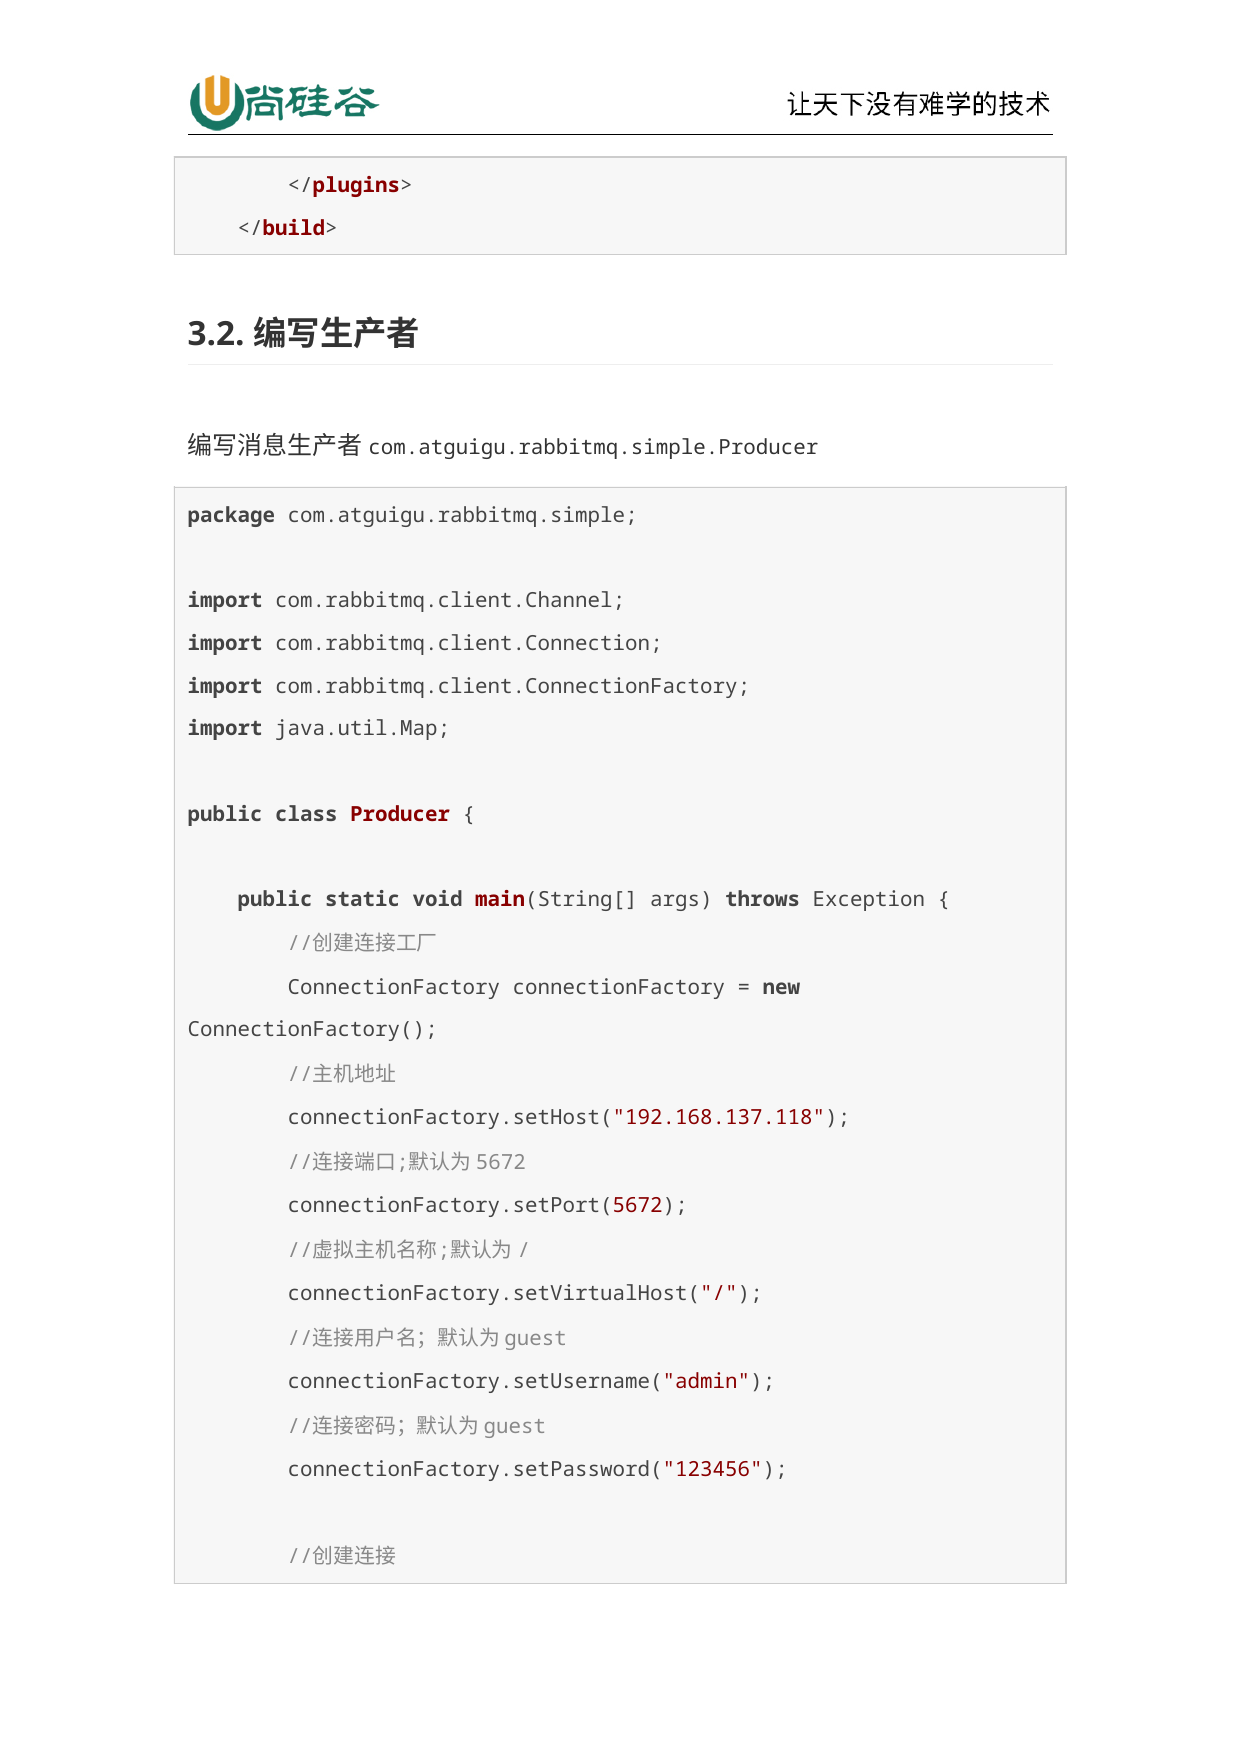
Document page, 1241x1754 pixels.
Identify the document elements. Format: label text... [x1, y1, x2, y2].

text 编写消息生产者 com.atguigu.rabbitmq.simple.Producer [187, 425, 1053, 461]
text import com.rabbitmq.client.ConnectionFactory; [175, 657, 1065, 699]
picture [187, 73, 1053, 132]
text //连接用户名；默认为guest [175, 1307, 1065, 1351]
text public class Producer { [175, 784, 1065, 827]
text </plugins> [175, 158, 1065, 199]
text import java.util.Map; [175, 699, 1065, 742]
text public static void main(String[] args) throws Exception { [175, 870, 1065, 912]
text //创建连接工厂 [175, 912, 1065, 957]
subtitle 3.2. 编写生产者 [187, 307, 1053, 365]
text import com.rabbitmq.client.Channel; [175, 572, 1065, 614]
text connectionFactory.setPassword("123456"); [175, 1441, 1065, 1483]
text ConnectionFactory connectionFactory = new ConnectionFactory(); [175, 958, 1065, 1043]
text //主机地址 [175, 1043, 1065, 1087]
text package com.atguigu.rabbitmq.simple; [175, 488, 1065, 529]
text //虚拟主机名称;默认为 / [175, 1219, 1065, 1263]
text </build> [175, 199, 1065, 254]
text connectionFactory.setHost("192.168.137.118"); [175, 1088, 1065, 1131]
text //连接端口;默认为 5672 [175, 1131, 1065, 1175]
text import com.rabbitmq.client.Connection; [175, 614, 1065, 657]
text connectionFactory.setPort(5672); [175, 1176, 1065, 1219]
text connectionFactory.setVirtualHost("/"); [175, 1264, 1065, 1307]
text //连接密码；默认为guest [175, 1395, 1065, 1439]
text //创建连接 [175, 1526, 1065, 1583]
text connectionFactory.setUsername("admin"); [175, 1352, 1065, 1395]
